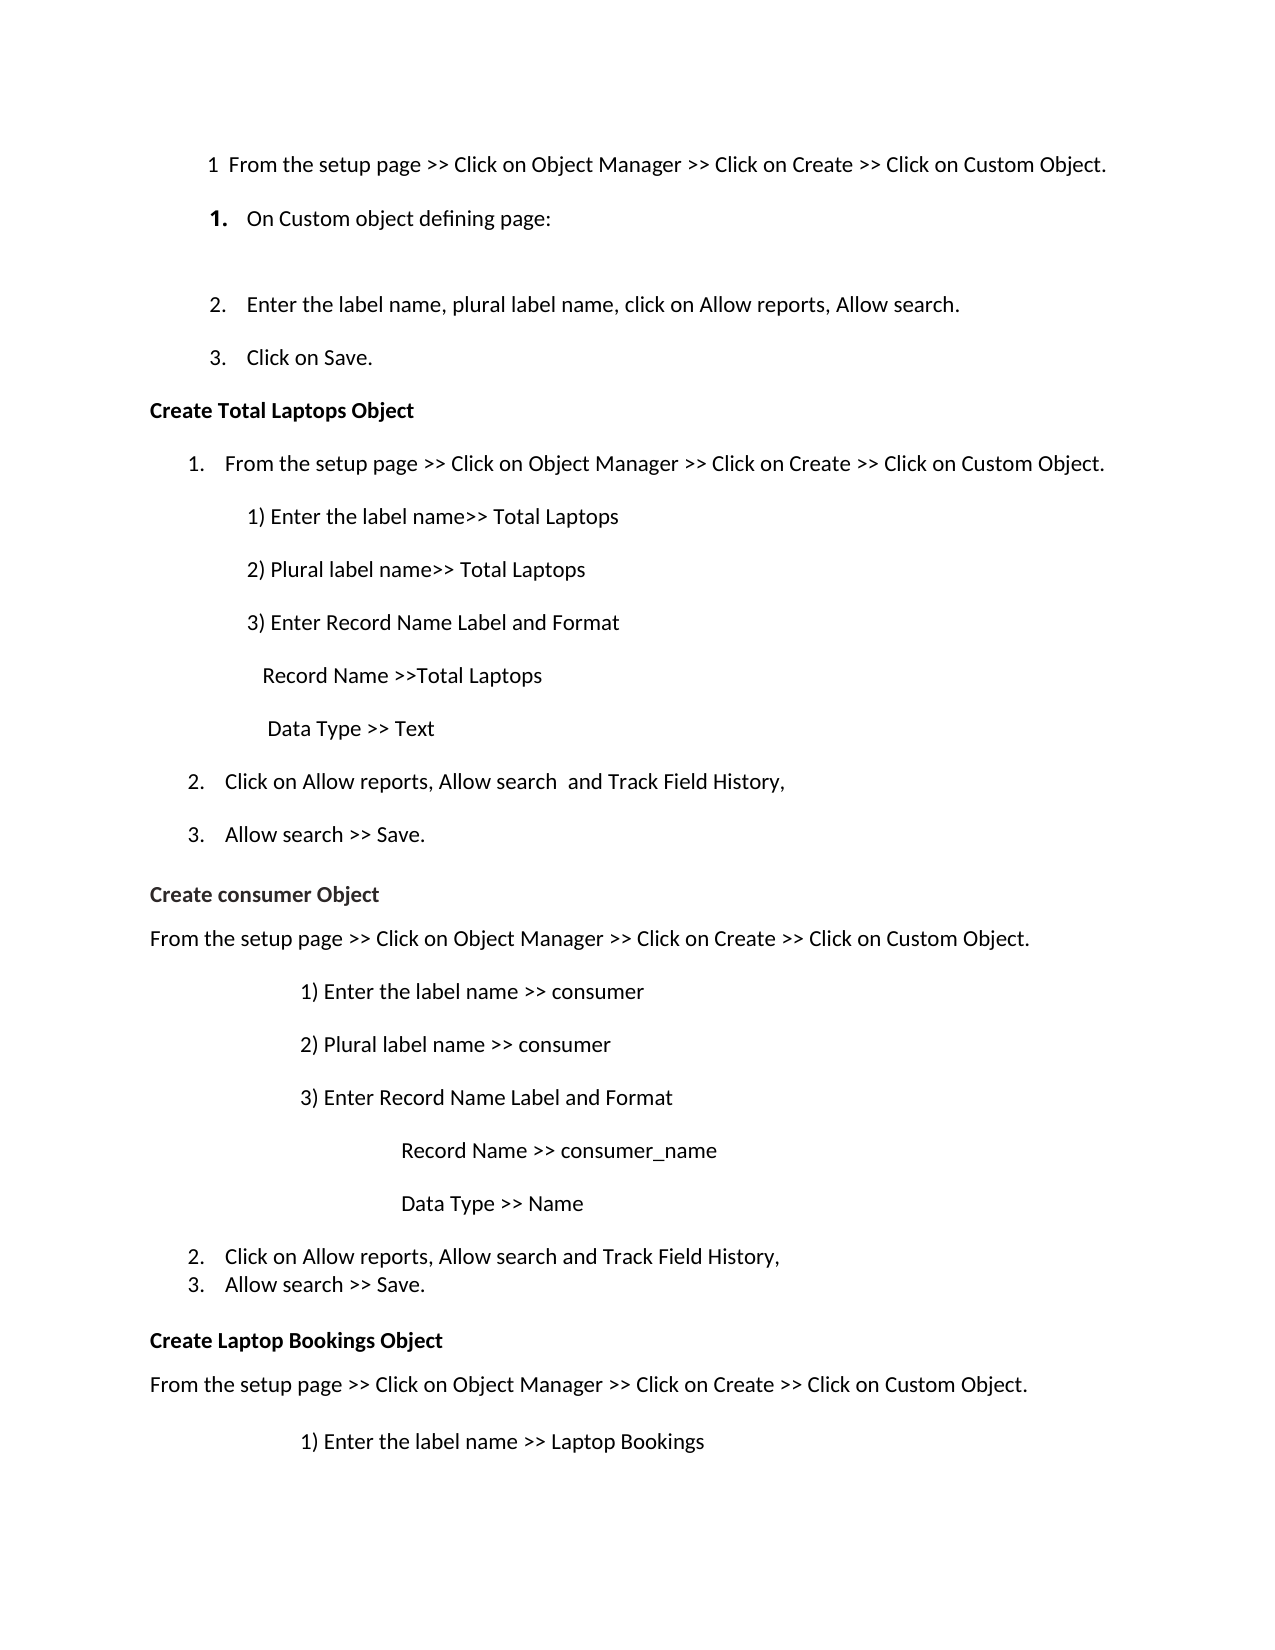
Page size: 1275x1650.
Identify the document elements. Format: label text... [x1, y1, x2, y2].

text 1) Enter the label name>> Total Laptops [247, 502, 1125, 530]
list Enter the label name, plural label name, click on Allow reports, Allow search. [209, 290, 1125, 318]
text Record Name >> consumer_name [375, 1136, 1125, 1164]
subtitle Create Laptop Bookings Object [150, 1323, 1125, 1355]
text 3) Enter Record Name Label and Format [247, 608, 1125, 636]
text 3) Enter Record Name Label and Format [300, 1083, 1125, 1111]
list On Custom object defining page: [209, 203, 1125, 265]
list Click on Allow reports, Allow search and Track Field History, [187, 1242, 1125, 1270]
text 1 From the setup page >> Click on Object Manager >> Click on Create >> Click on Custom Object. [150, 150, 1125, 178]
list From the setup page >> Click on Object Manager >> Click on Create >> Click on Custom Object. [187, 449, 1125, 477]
text Record Name >>Total Laptops [247, 661, 1125, 689]
list Click on Save. [209, 343, 1125, 371]
text 1) Enter the label name >> consumer [300, 977, 1125, 1005]
text 2) Plural label name>> Total Laptops [247, 555, 1125, 583]
list Allow search >> Save. [187, 1270, 1125, 1298]
text Data Type >> Name [375, 1189, 1125, 1217]
list Allow search >> Save. [187, 820, 1125, 848]
list Click on Allow reports, Allow search and Track Field History, [187, 767, 1125, 795]
text 1) Enter the label name >> Laptop Bookings [300, 1427, 1125, 1456]
text From the setup page >> Click on Object Manager >> Click on Create >> Click on Custom Object. [150, 924, 1125, 952]
text Data Type >> Text [247, 714, 1125, 742]
text 2) Plural label name >> consumer [300, 1030, 1125, 1058]
text Create Total Laptops Object [150, 396, 1125, 424]
text From the setup page >> Click on Object Manager >> Click on Create >> Click on Custom Object. [150, 1370, 1125, 1398]
text Create consumer Object [150, 877, 1125, 909]
